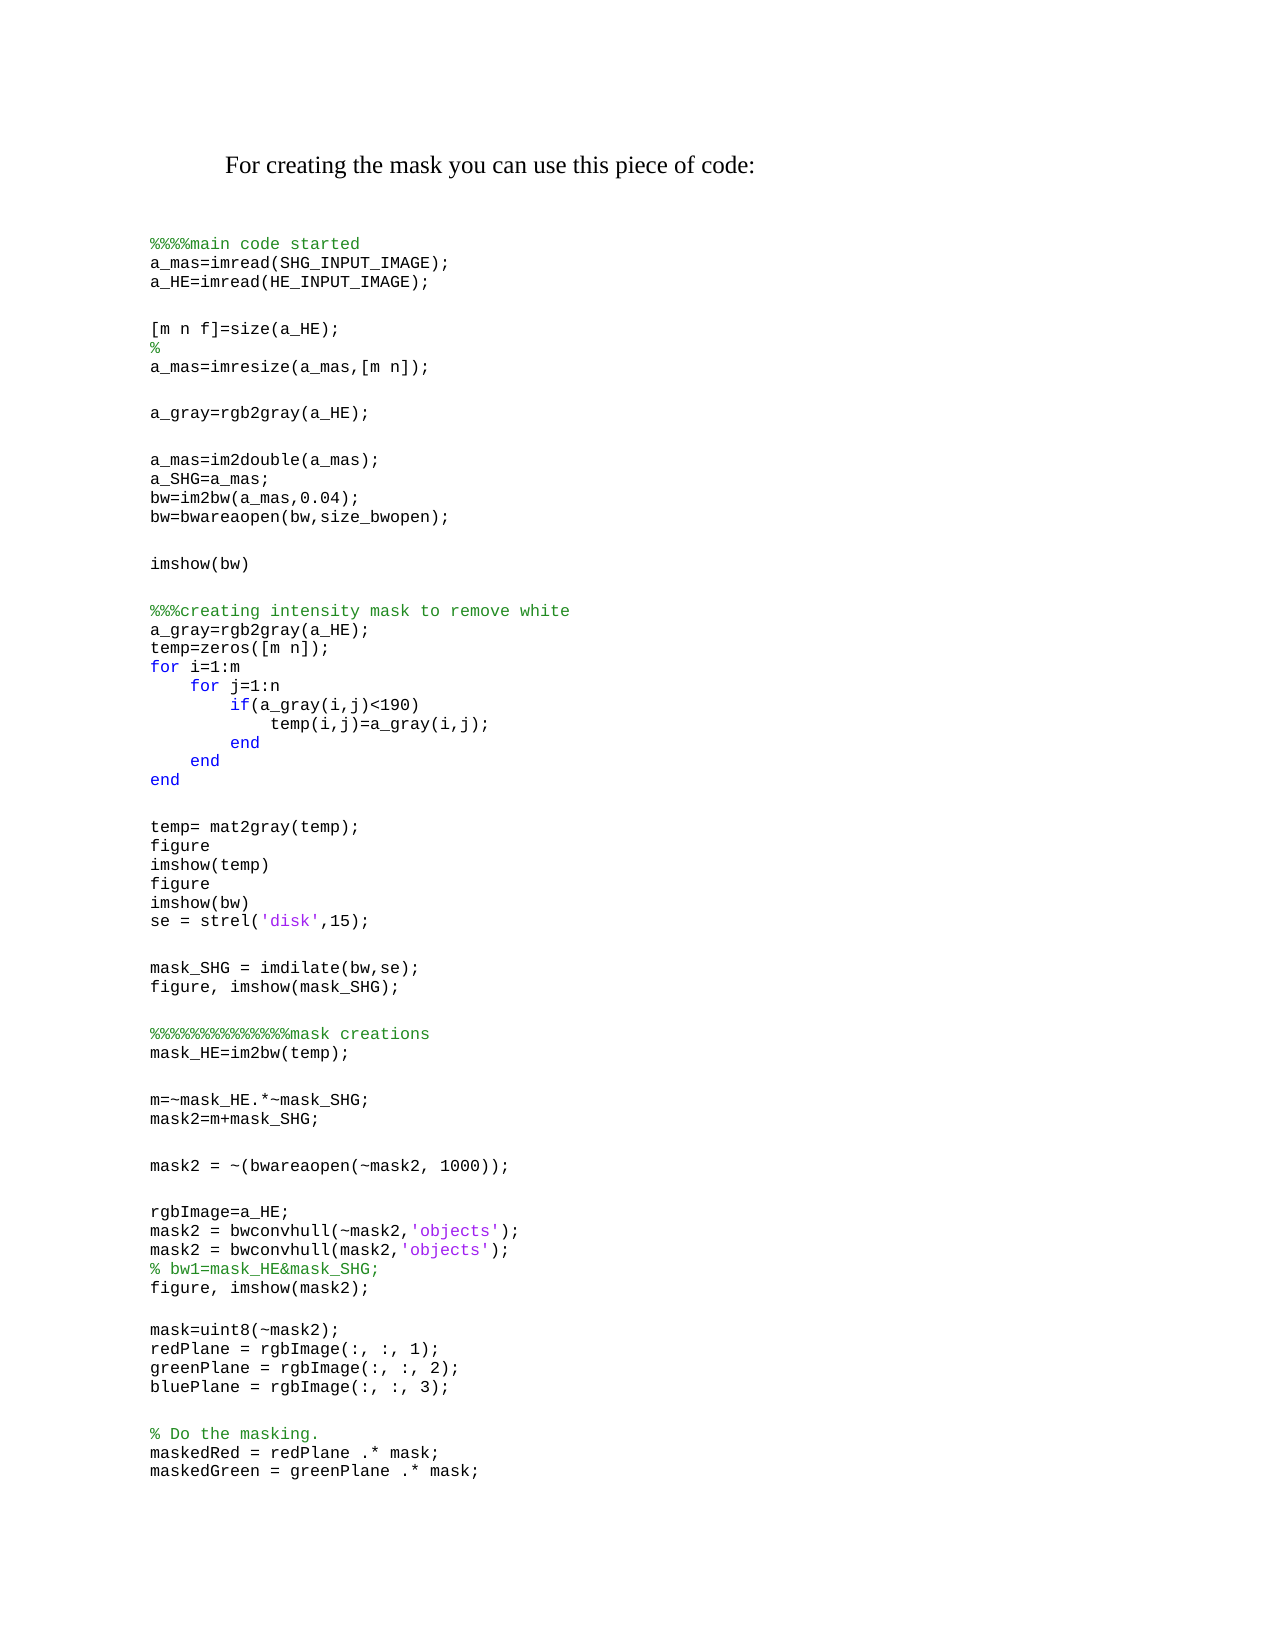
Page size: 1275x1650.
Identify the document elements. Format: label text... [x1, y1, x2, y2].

text for i=1:m [150, 659, 1125, 678]
text maskedRed = redPlane .* mask; [150, 1444, 1125, 1463]
text For creating the mask you can use this piece of code: [150, 150, 1125, 179]
text mask=uint8(~mask2); [150, 1322, 1125, 1341]
text a_mas=imresize(a_mas,[m n]); [150, 358, 1125, 377]
text temp=zeros([m n]); [150, 640, 1125, 659]
text imshow(bw) [150, 894, 1125, 913]
text m=~mask_HE.*~mask_SHG; [150, 1091, 1125, 1110]
text a_gray=rgb2gray(a_HE); [150, 621, 1125, 640]
text figure [150, 875, 1125, 894]
text se = strel('disk',15); [150, 913, 1125, 932]
text figure [150, 838, 1125, 856]
text mask2 = ~(bwareaopen(~mask2, 1000)); [150, 1157, 1125, 1176]
text redPlane = rgbImage(:, :, 1); [150, 1341, 1125, 1359]
text % bw1=mask_HE&mask_SHG; [150, 1261, 1125, 1279]
text figure, imshow(mask2); [150, 1279, 1125, 1298]
text a_mas=imread(SHG_INPUT_IMAGE); [150, 255, 1125, 273]
text bluePlane = rgbImage(:, :, 3); [150, 1378, 1125, 1397]
text end [150, 734, 1125, 753]
text if(a_gray(i,j)<190) [150, 696, 1125, 715]
text bw=bwareaopen(bw,size_bwopen); [150, 508, 1125, 527]
text %%%creating intensity mask to remove white [150, 602, 1125, 621]
text figure, imshow(mask_SHG); [150, 979, 1125, 998]
text a_gray=rgb2gray(a_HE); [150, 405, 1125, 424]
text maskedGreen = greenPlane .* mask; [150, 1463, 1125, 1482]
text end [150, 772, 1125, 791]
text % Do the masking. [150, 1425, 1125, 1444]
text imshow(temp) [150, 856, 1125, 875]
text temp(i,j)=a_gray(i,j); [150, 715, 1125, 734]
text a_mas=im2double(a_mas); [150, 452, 1125, 471]
text mask2=m+mask_SHG; [150, 1110, 1125, 1129]
text a_HE=imread(HE_INPUT_IMAGE); [150, 273, 1125, 292]
text bw=im2bw(a_mas,0.04); [150, 489, 1125, 508]
text mask2 = bwconvhull(mask2,'objects'); [150, 1242, 1125, 1261]
text temp= mat2gray(temp); [150, 819, 1125, 838]
text mask_HE=im2bw(temp); [150, 1044, 1125, 1063]
text %%%%%%%%%%%%%%mask creations [150, 1026, 1125, 1044]
text greenPlane = rgbImage(:, :, 2); [150, 1359, 1125, 1378]
text rgbImage=a_HE; [150, 1204, 1125, 1223]
text imshow(bw) [150, 555, 1125, 574]
text a_SHG=a_mas; [150, 471, 1125, 489]
text end [150, 753, 1125, 772]
text %%%%main code started [150, 236, 1125, 255]
text mask2 = bwconvhull(~mask2,'objects'); [150, 1223, 1125, 1242]
text [m n f]=size(a_HE); [150, 320, 1125, 339]
text % [150, 339, 1125, 358]
text for j=1:n [150, 678, 1125, 696]
text mask_SHG = imdilate(bw,se); [150, 960, 1125, 979]
